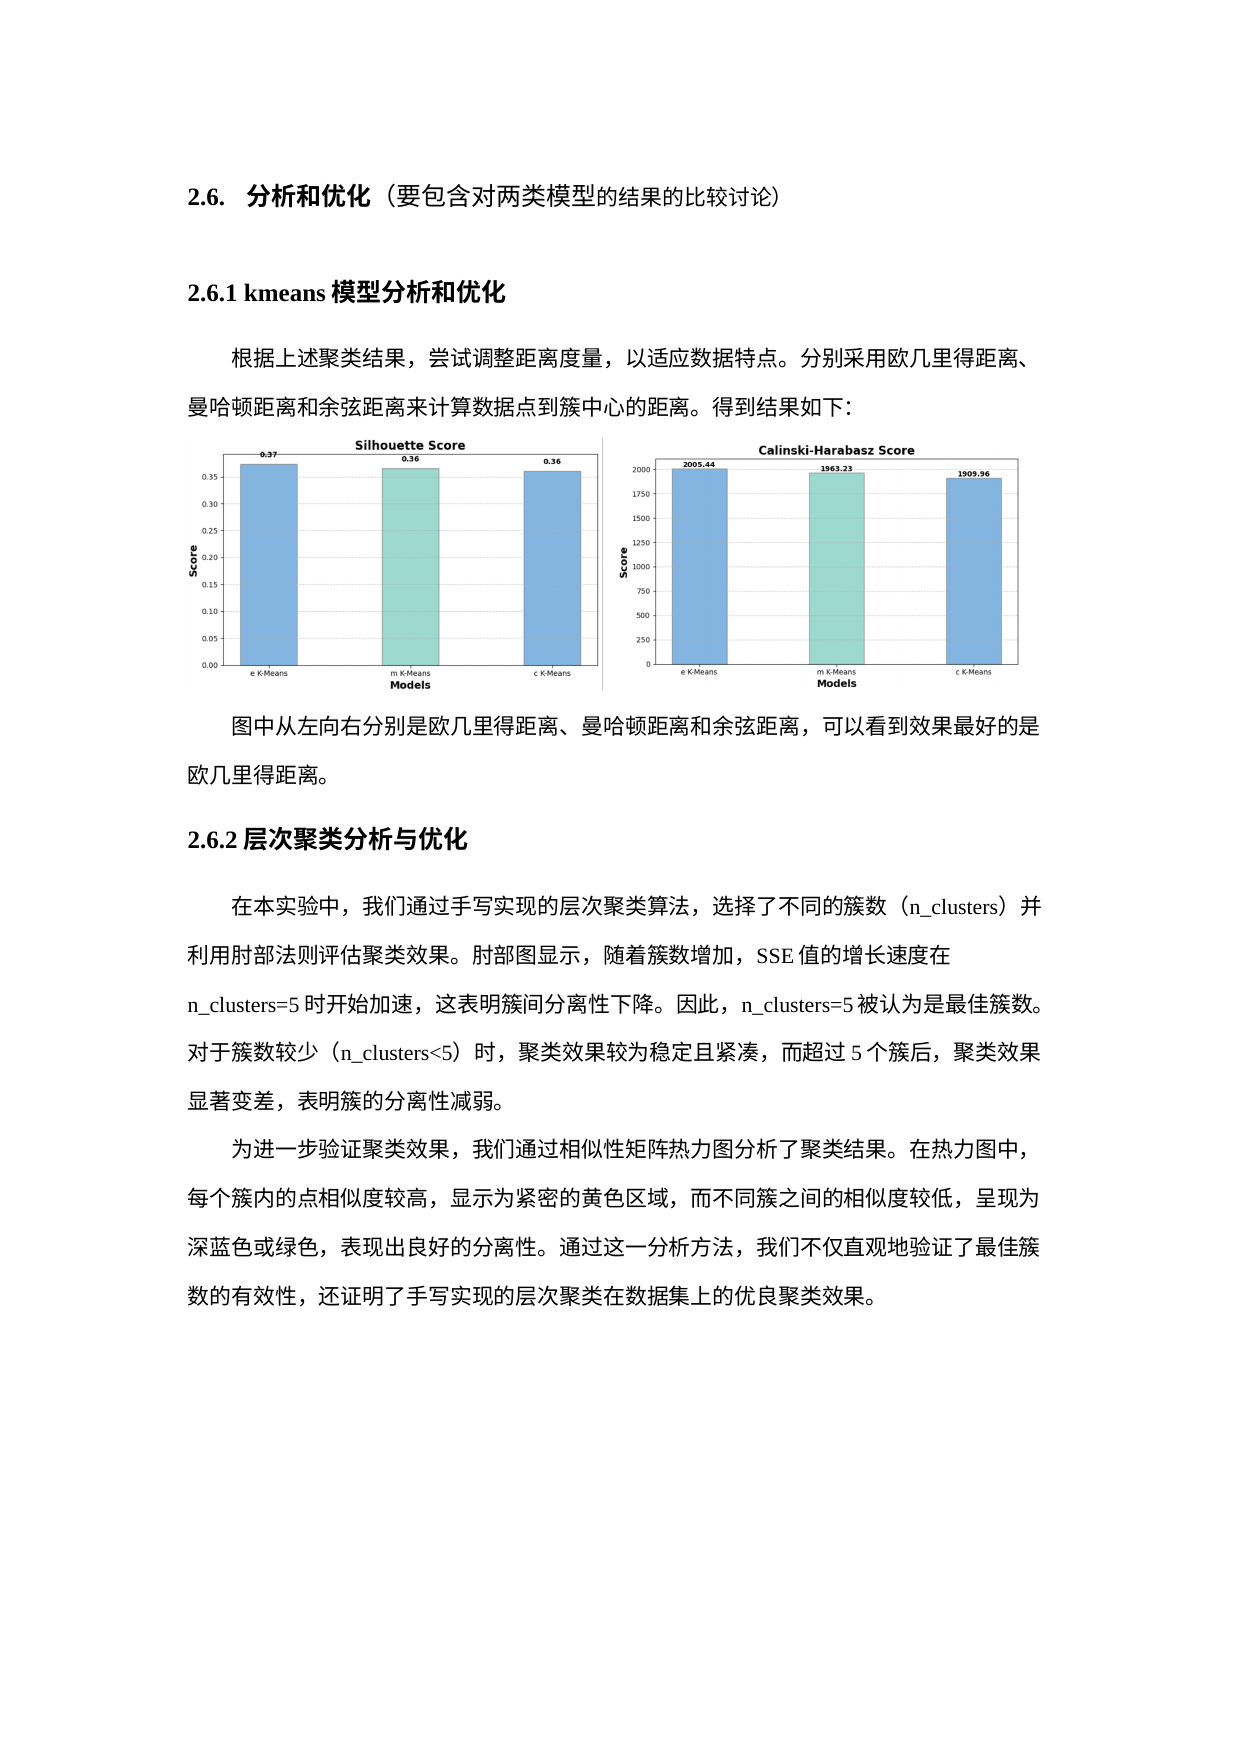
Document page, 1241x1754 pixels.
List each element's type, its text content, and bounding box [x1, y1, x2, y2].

text 图中从左向右分别是欧几里得距离、曼哈顿距离和余弦距离，可以看到效果最好的是欧几里得距离。 [187, 708, 1053, 790]
text 2.6.2 层次聚类分析与优化 [187, 806, 1053, 871]
text 根据上述聚类结果，尝试调整距离度量，以适应数据特点。分别采用欧几里得距离、曼哈顿距离和余弦距离来计算数据点到簇中心的距离。得到结果如下： [187, 341, 1053, 422]
text 为进一步验证聚类效果，我们通过相似性矩阵热力图分析了聚类结果。在热力图中，每个簇内的点相似度较高，显示为紧密的黄色区域，而不同簇之间的相似度较低，呈现为深蓝色或绿色，表现出良好的分离性。通过这一分析方法，我们不仅直观地验证了最佳簇数的有效性，还证明了手写实现的层次聚类在数据集上的优良聚类效果。 [187, 1132, 1053, 1311]
list 分析和优化（要包含对两类模型的结果的比较讨论） [187, 162, 1053, 227]
picture [617, 441, 1022, 691]
text 在本实验中，我们通过手写实现的层次聚类算法，选择了不同的簇数（n_clusters）并利用肘部法则评估聚类效果。肘部图显示，随着簇数增加，SSE值的增长速度在n_clusters=5时开始加速，这表明簇间分离性下降。因此，n_clusters=5被认为是最佳簇数。对于簇数较少（n_clusters<5）时，聚类效果较为稳定且紧凑，而超过5个簇后，聚类效果显著变差，表明簇的分离性减弱。 [187, 889, 1053, 1116]
text 2.6.1 kmeans模型分析和优化 [187, 258, 1053, 323]
picture [187, 437, 603, 691]
